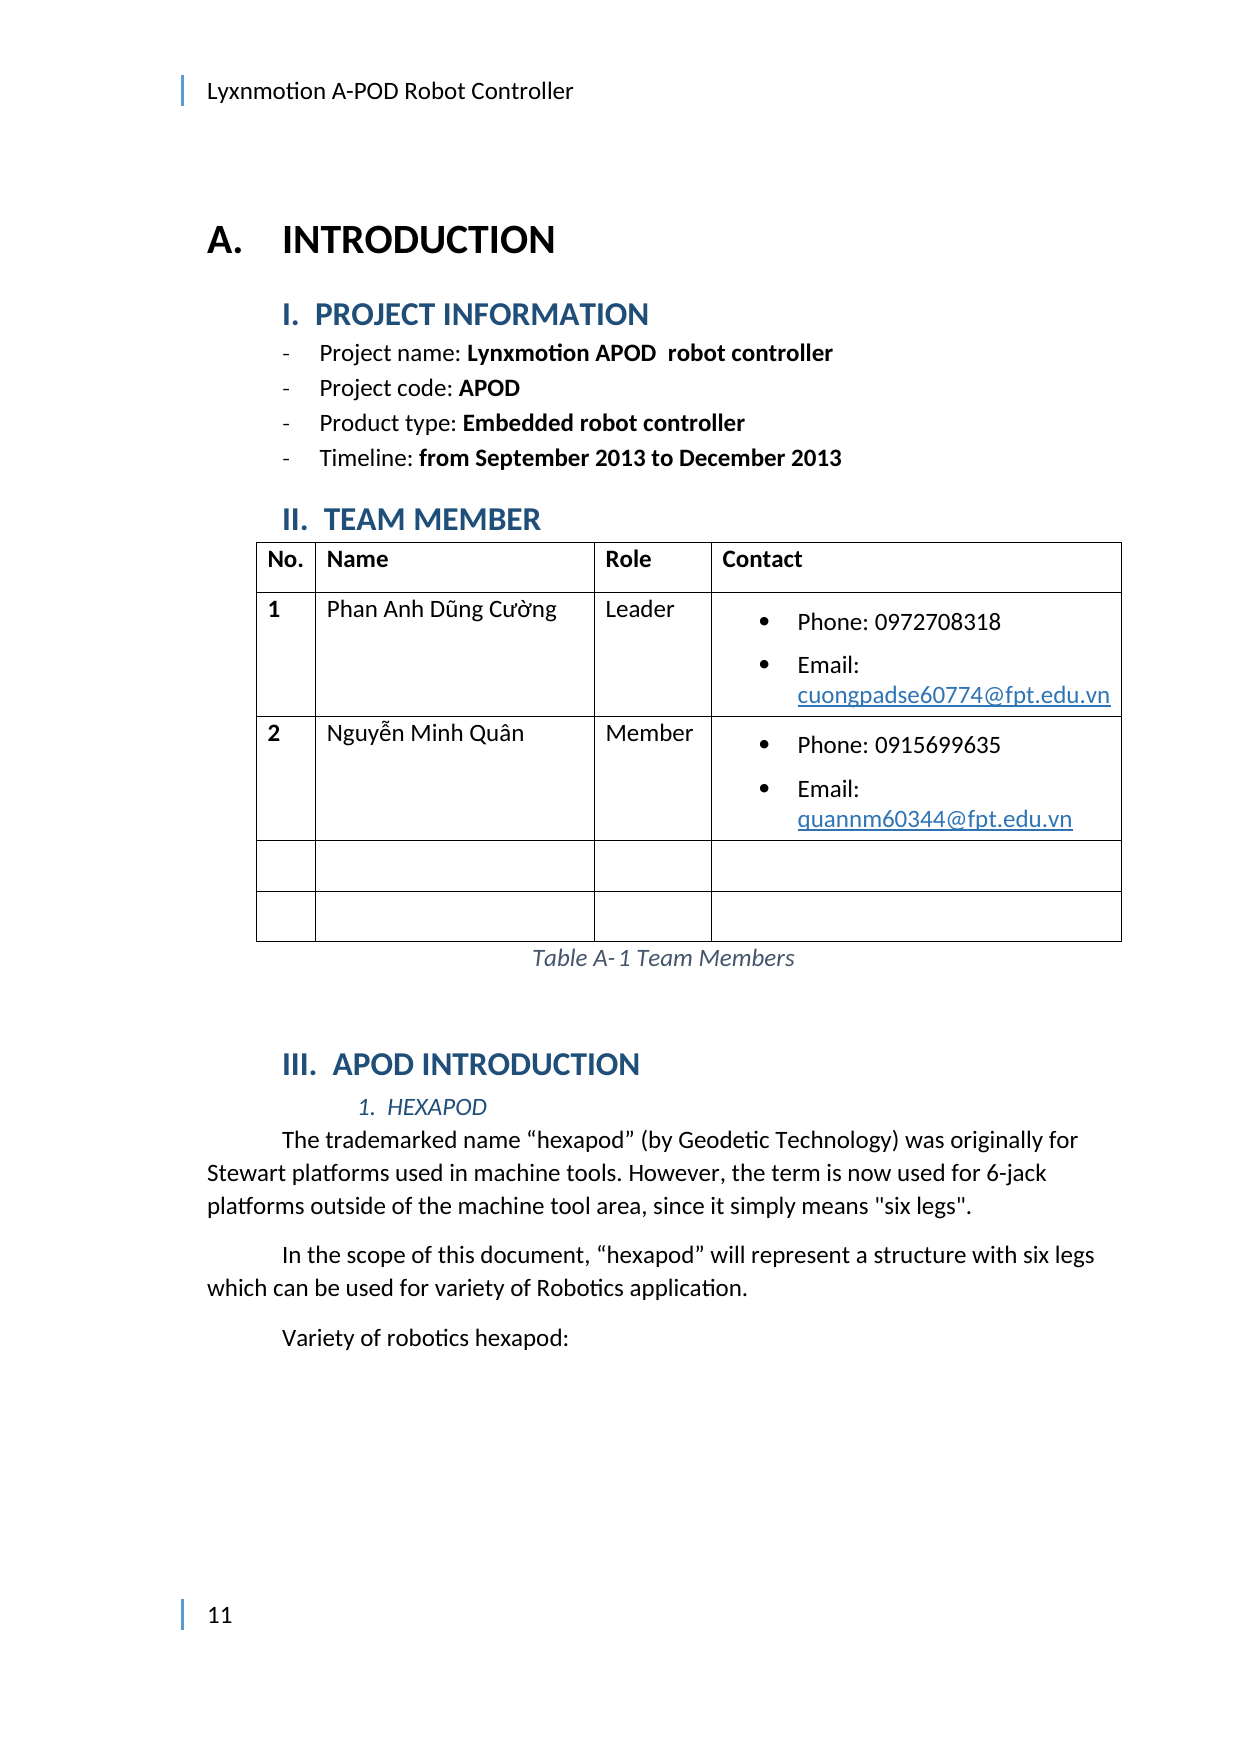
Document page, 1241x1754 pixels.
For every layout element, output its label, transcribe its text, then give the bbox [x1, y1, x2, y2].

table_cell Phone: 0972708318 Email: cuongpadse60774@fpt.edu.vn [712, 593, 1121, 716]
subtitle HEXAPOD [357, 1091, 1122, 1122]
table_header No. [257, 543, 315, 592]
table_cell Phone: 0915699635 Email: quannm60344@fpt.edu.vn [712, 717, 1121, 840]
text In the scope of this document, “hexapod” will represent a structure with six legs which can be used for variety of Robotics application. [207, 1239, 1122, 1303]
table_header Name [316, 543, 594, 592]
table_header Contact [712, 543, 1121, 592]
table_cell [316, 841, 594, 891]
table_cell 1 [257, 593, 315, 716]
subtitle PROJECT INFORMATION [282, 293, 1122, 334]
table_cell [712, 892, 1121, 941]
table_cell Phan Anh Dũng Cường [316, 593, 594, 716]
table_cell [257, 892, 315, 941]
list Product type: Embedded robot controller [282, 407, 1122, 437]
text The trademarked name “hexapod” (by Geodetic Technology) was originally for Stewart platforms used in machine tools. However, the term is now used for 6-jack platforms outside of the machine tool area, since it simply means "six legs". [207, 1124, 1122, 1220]
table_cell [595, 841, 711, 891]
list Timeline: from September 2013 to December 2013 [282, 442, 1122, 472]
text Table A-1 Team Members [207, 942, 1122, 973]
table_cell [595, 892, 711, 941]
table_cell [316, 892, 594, 941]
subtitle INTRODUCTION [207, 213, 1122, 263]
table_cell [712, 841, 1121, 891]
table_cell Nguyễn Minh Quân [316, 717, 594, 840]
text Variety of robotics hexapod: [207, 1322, 1122, 1352]
table_cell Leader [595, 593, 711, 716]
table_cell [257, 841, 315, 891]
list Project code: APOD [282, 372, 1122, 402]
subtitle TEAM MEMBER [282, 498, 1122, 538]
subtitle APOD INTRODUCTION [282, 1043, 1122, 1084]
table_header Role [595, 543, 711, 592]
list Project name: Lynxmotion APOD robot controller [282, 337, 1122, 367]
table_cell 2 [257, 717, 315, 840]
table_cell Member [595, 717, 711, 840]
